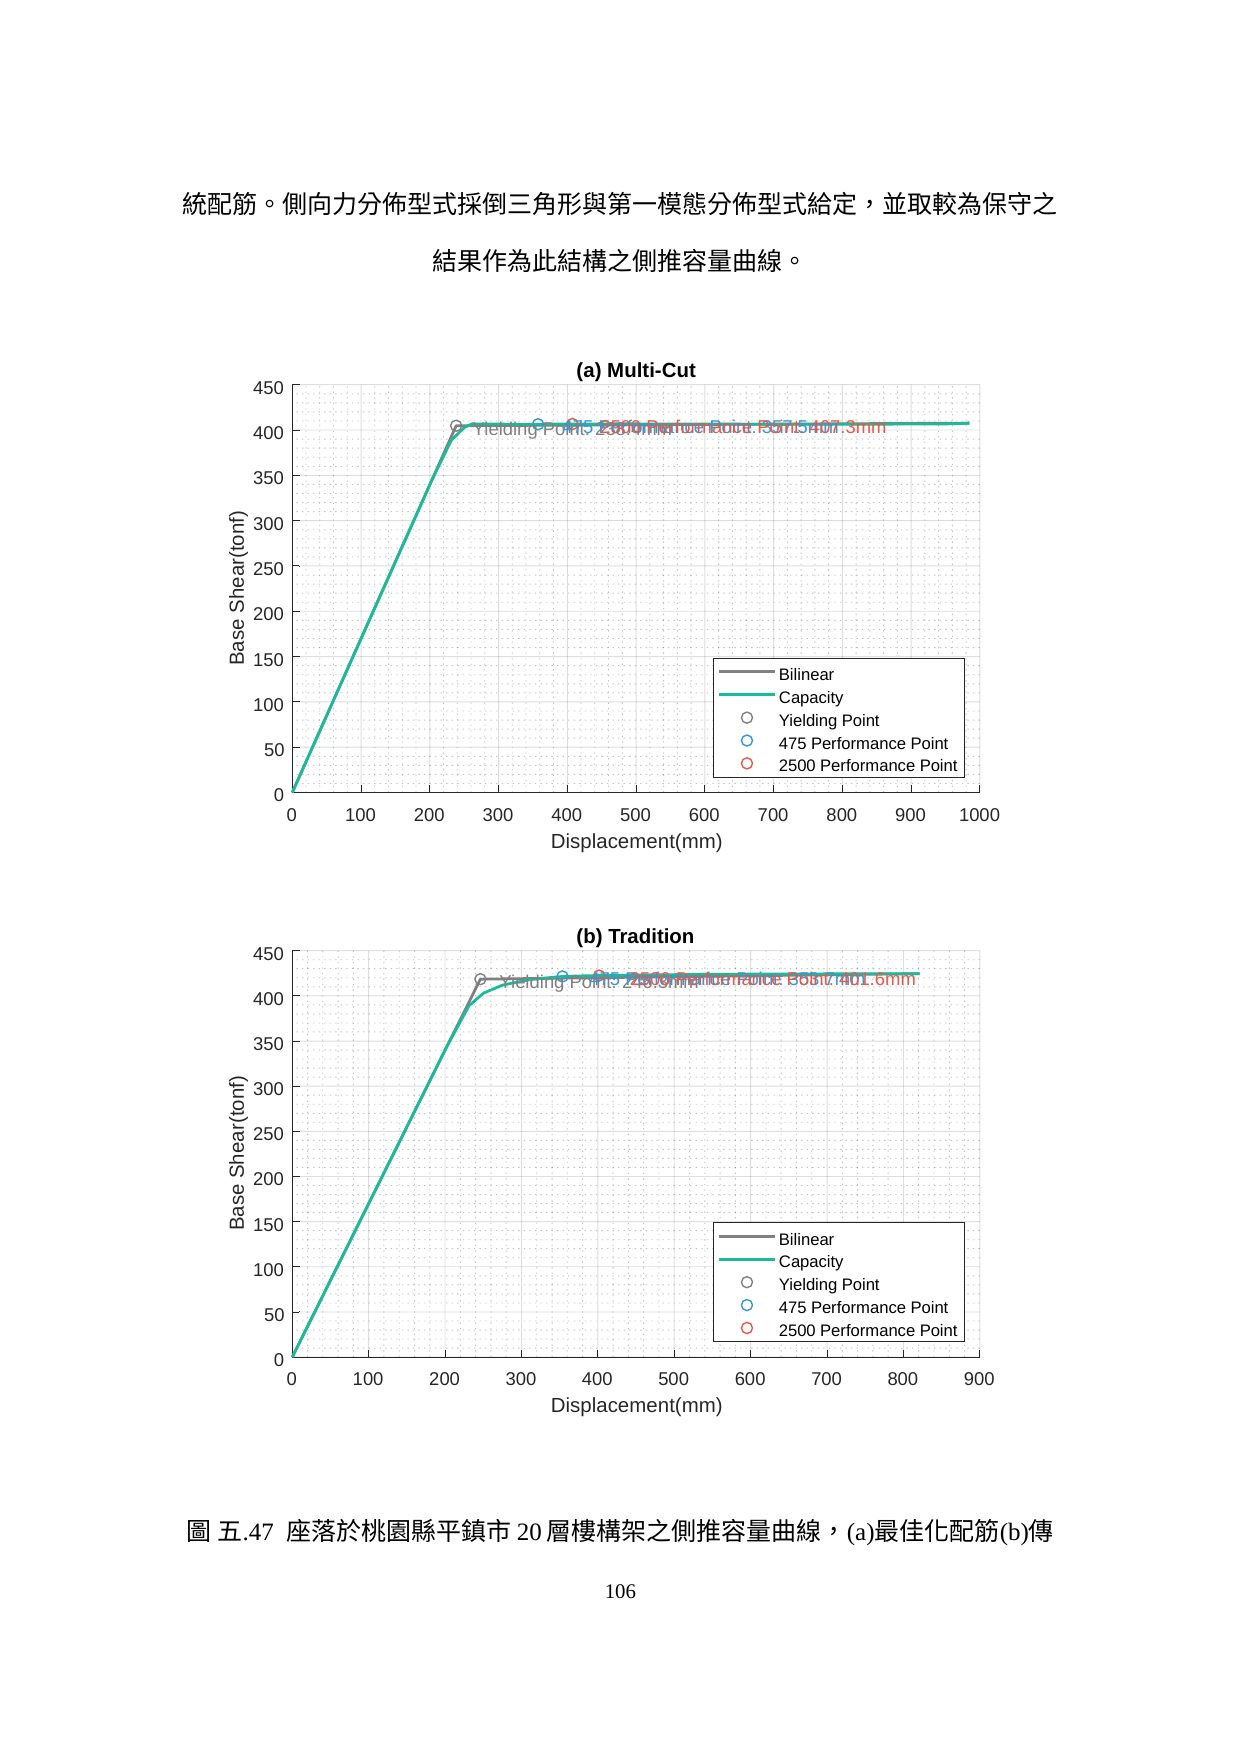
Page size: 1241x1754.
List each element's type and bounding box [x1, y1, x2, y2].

text [177, 184, 1063, 278]
text [177, 1510, 1063, 1548]
